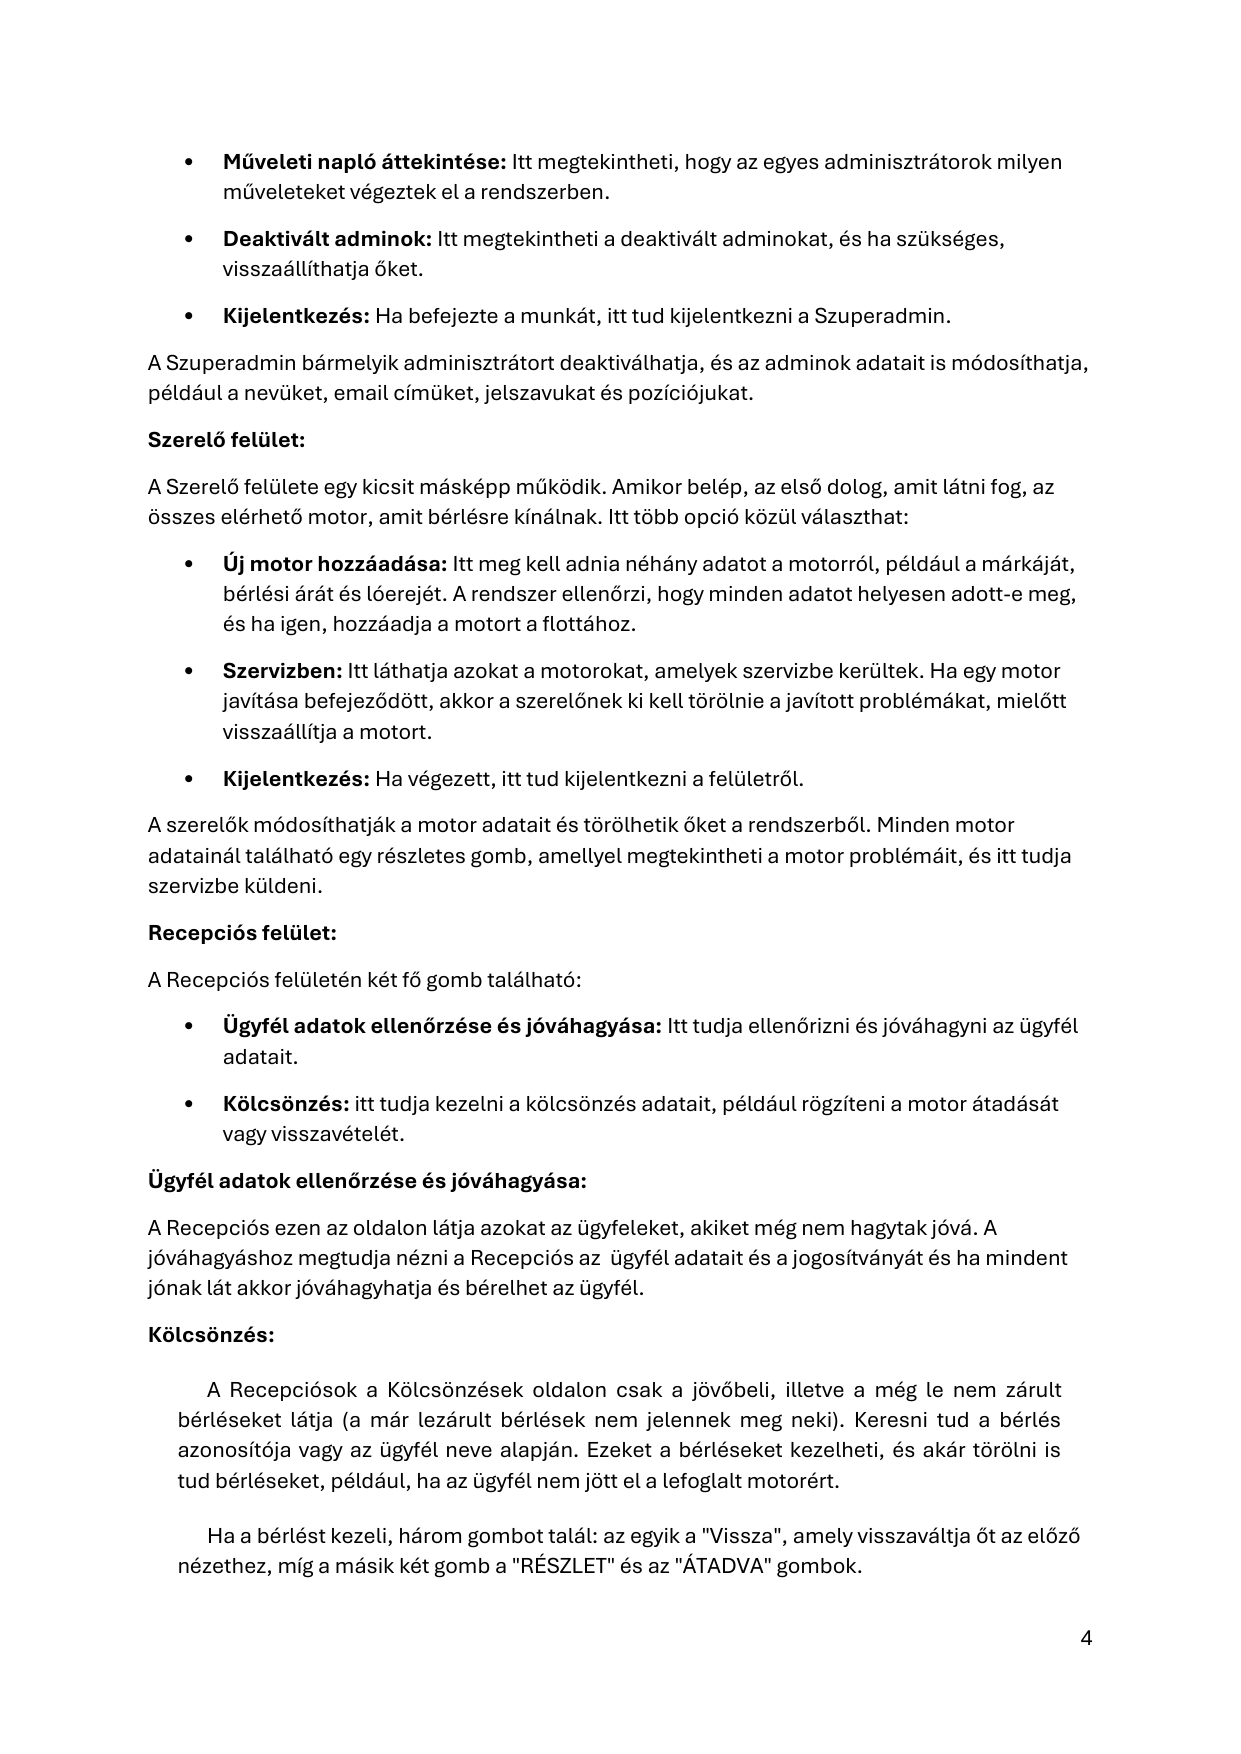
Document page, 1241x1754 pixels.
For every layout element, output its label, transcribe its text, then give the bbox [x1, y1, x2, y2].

text A Recepciós ezen az oldalon látja azokat az ügyfeleket, akiket még nem hagytak jóvá. A jóváhagyáshoz megtudja nézni a Recepciós az ügyfél adatait és a jogosítványát és ha mindent jónak lát akkor jóváhagyhatja és bérelhet az ügyfél. [148, 1213, 1092, 1302]
list Ügyfél adatok ellenőrzése és jóváhagyása: Itt tudja ellenőrizni és jóváhagyni az ügyfél adatait. [185, 1012, 1092, 1071]
list Kijelentkezés: Ha befejezte a munkát, itt tud kijelentkezni a Szuperadmin. [185, 302, 1092, 330]
text A szerelők módosíthatják a motor adatait és törölhetik őket a rendszerből. Minden motor adatainál található egy részletes gomb, amellyel megtekintheti a motor problémáit, és itt tudja szervizbe küldeni. [148, 811, 1092, 900]
list Deaktivált adminok: Itt megtekintheti a deaktivált adminokat, és ha szükséges, visszaállíthatja őket. [185, 225, 1092, 283]
text Szerelő felület: [148, 426, 1092, 454]
text Recepciós felület: [148, 918, 1092, 947]
list Kijelentkezés: Ha végezett, itt tud kijelentkezni a felületről. [185, 764, 1092, 792]
text Ügyfél adatok ellenőrzése és jóváhagyása: [148, 1166, 1092, 1194]
list Új motor hozzáadása: Itt meg kell adnia néhány adatot a motorról, például a márkáját, bérlési árát és lóerejét. A rendszer ellenőrzi, hogy minden adatot helyesen adott-e meg, és ha igen, hozzáadja a motort a flottához. [185, 550, 1092, 638]
list Műveleti napló áttekintése: Itt megtekintheti, hogy az egyes adminisztrátorok milyen műveleteket végeztek el a rendszerben. [185, 148, 1092, 206]
list Kölcsönzés: itt tudja kezelni a kölcsönzés adatait, például rögzíteni a motor átadását vagy visszavételét. [185, 1089, 1092, 1148]
text A Recepciósok a Kölcsönzések oldalon csak a jövőbeli, illetve a még le nem zárult bérléseket látja (a már lezárult bérlések nem jelennek meg neki). Keresni tud a bérlés azonosítója vagy az ügyfél neve alapján. Ezeket a bérléseket kezelheti, és akár törölni is tud bérléseket, például, ha az ügyfél nem jött el a lefoglalt motorért. [177, 1376, 1063, 1494]
text Kölcsönzés: [148, 1321, 1092, 1349]
text A Recepciós felületén két fő gomb található: [148, 965, 1092, 993]
text A Szuperadmin bármelyik adminisztrátort deaktiválhatja, és az adminok adatait is módosíthatja, például a nevüket, email címüket, jelszavukat és pozíciójukat. [148, 349, 1092, 407]
text A Szerelő felülete egy kicsit másképp működik. Amikor belép, az első dolog, amit látni fog, az összes elérhető motor, amit bérlésre kínálnak. Itt több opció közül választhat: [148, 473, 1092, 531]
text Ha a bérlést kezeli, három gombot talál: az egyik a "Vissza", amely visszaváltja őt az előző nézethez, míg a másik két gomb a "RÉSZLET" és az "ÁTADVA" gombok. [177, 1522, 1092, 1580]
list Szervizben: Itt láthatja azokat a motorokat, amelyek szervizbe kerültek. Ha egy motor javítása befejeződött, akkor a szerelőnek ki kell törölnie a javított problémákat, mielőtt visszaállítja a motort. [185, 657, 1092, 746]
